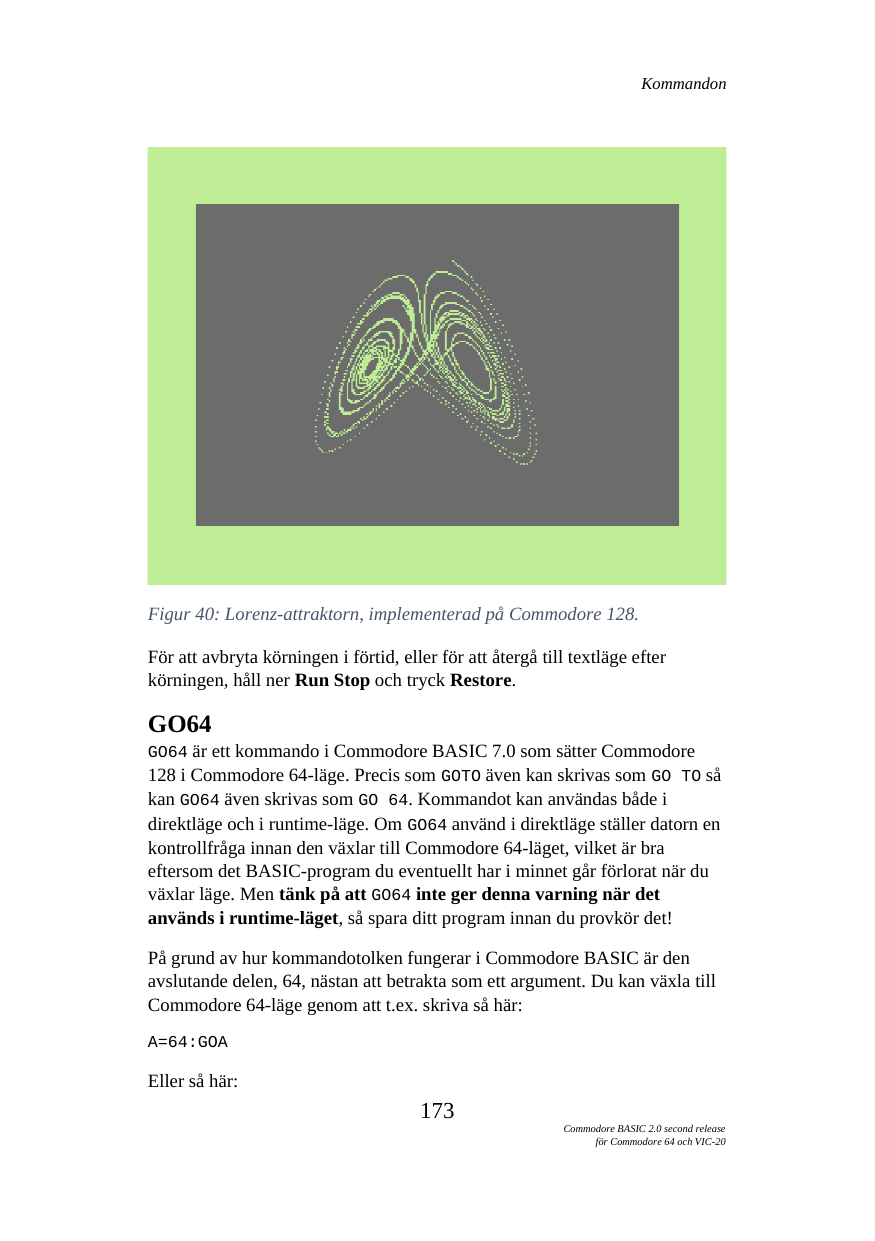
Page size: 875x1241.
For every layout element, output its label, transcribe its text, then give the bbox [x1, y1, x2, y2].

text På grund av hur kommandotolken fungerar i Commodore BASIC är den avslutande delen, 64, nästan att betrakta som ett argument. Du kan växla till Commodore 64-läge genom att t.ex. skriva så här: [148, 947, 726, 1015]
text Eller så här: [148, 1070, 726, 1092]
text A=64:GOA [148, 1033, 726, 1052]
text För att avbryta körningen i förtid, eller för att återgå till textläge efter körningen, håll ner Run Stop och tryck Restore. [148, 646, 726, 691]
subtitle GO64 [148, 709, 726, 738]
text Figur 40: Lorenz-attraktorn, implementerad på Commodore 128. [148, 603, 726, 625]
picture [147, 147, 727, 585]
text GO64 är ett kommando i Commodore BASIC 7.0 som sätter Commodore 128 i Commodore 64-läge. Precis som GOTO även kan skrivas som GO TO så kan GO64 även skrivas som GO 64. Kommandot kan användas både i direktläge och i runtime-läge. Om GO64 använd i direktläge ställer datorn en kontrollfråga innan den växlar till Commodore 64-läget, vilket är bra eftersom det BASIC-program du eventuellt har i minnet går förlorat när du växlar läge. Men tänk på att GO64 inte ger denna varning när det används i runtime-läget, så spara ditt program innan du provkör det! [148, 740, 726, 929]
